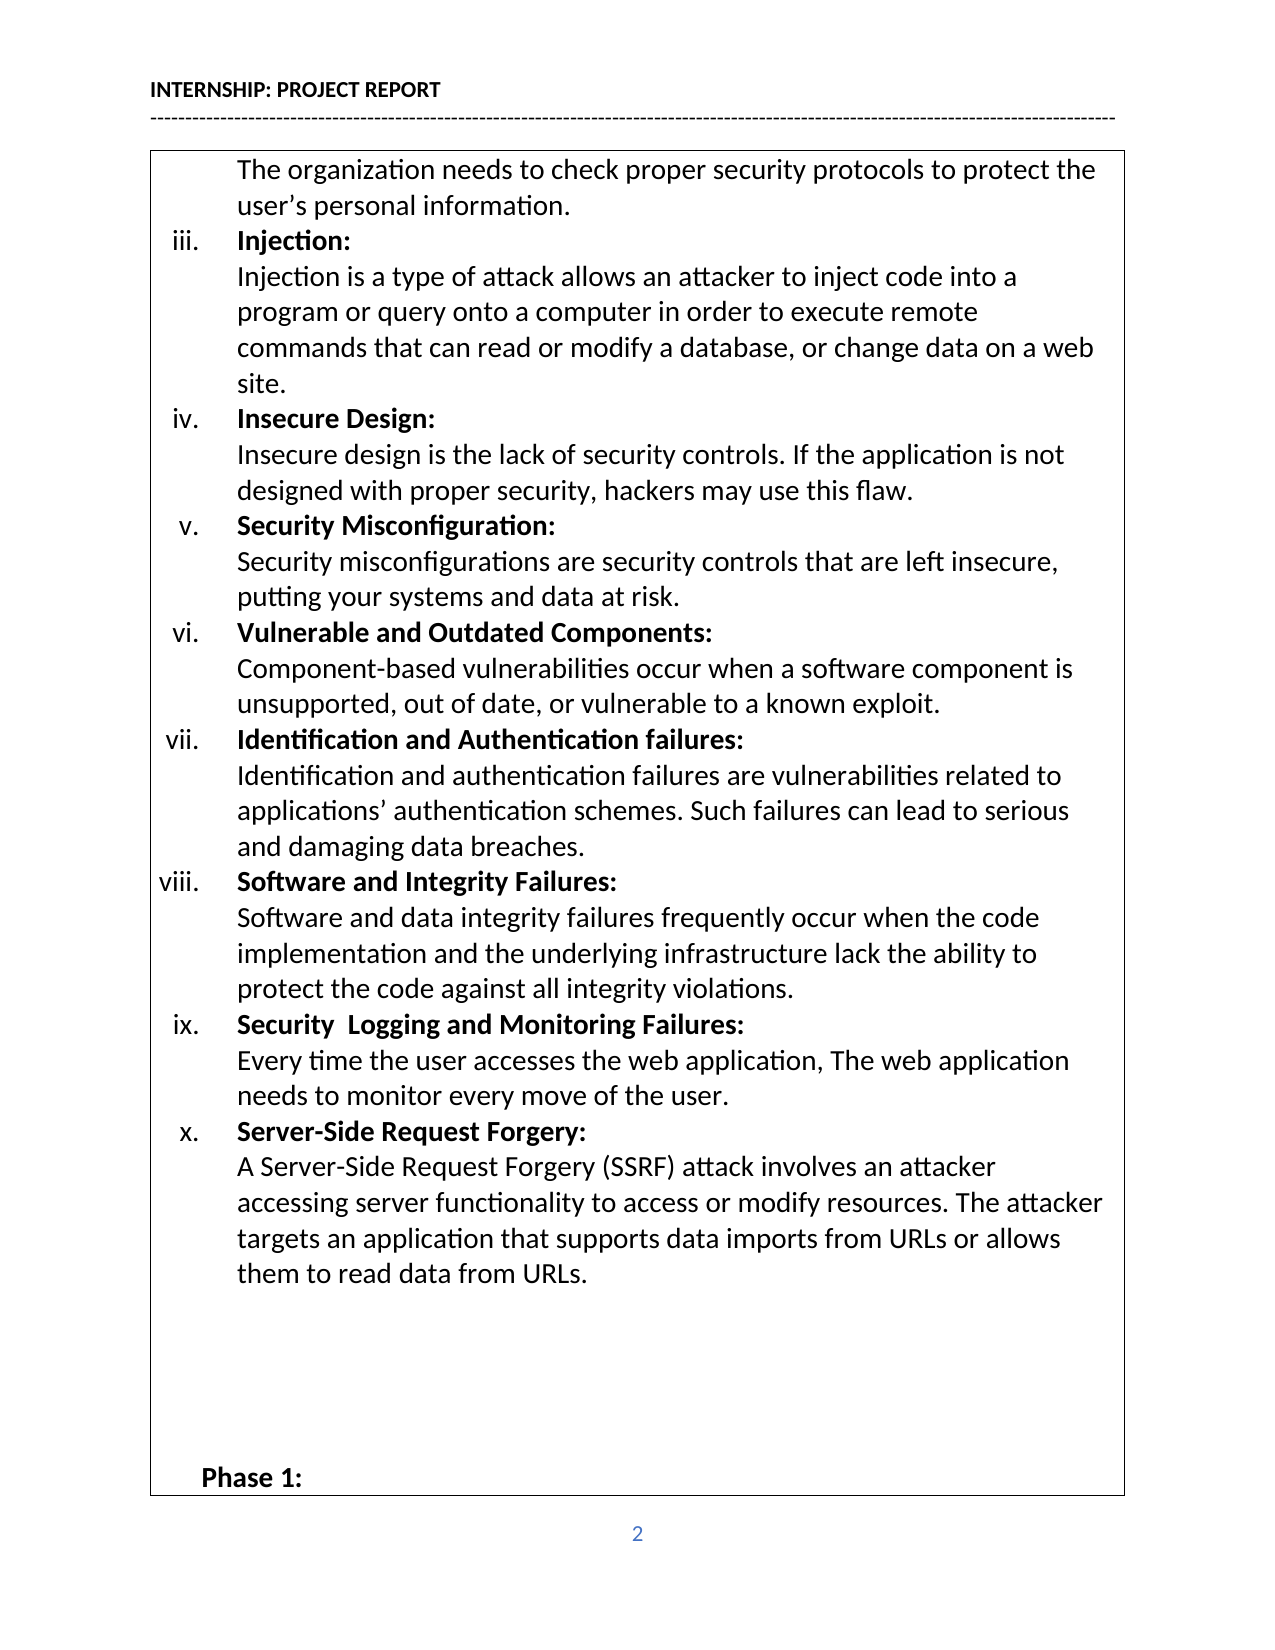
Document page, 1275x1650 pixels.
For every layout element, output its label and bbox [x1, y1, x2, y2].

table_cell [151, 151, 1124, 1495]
